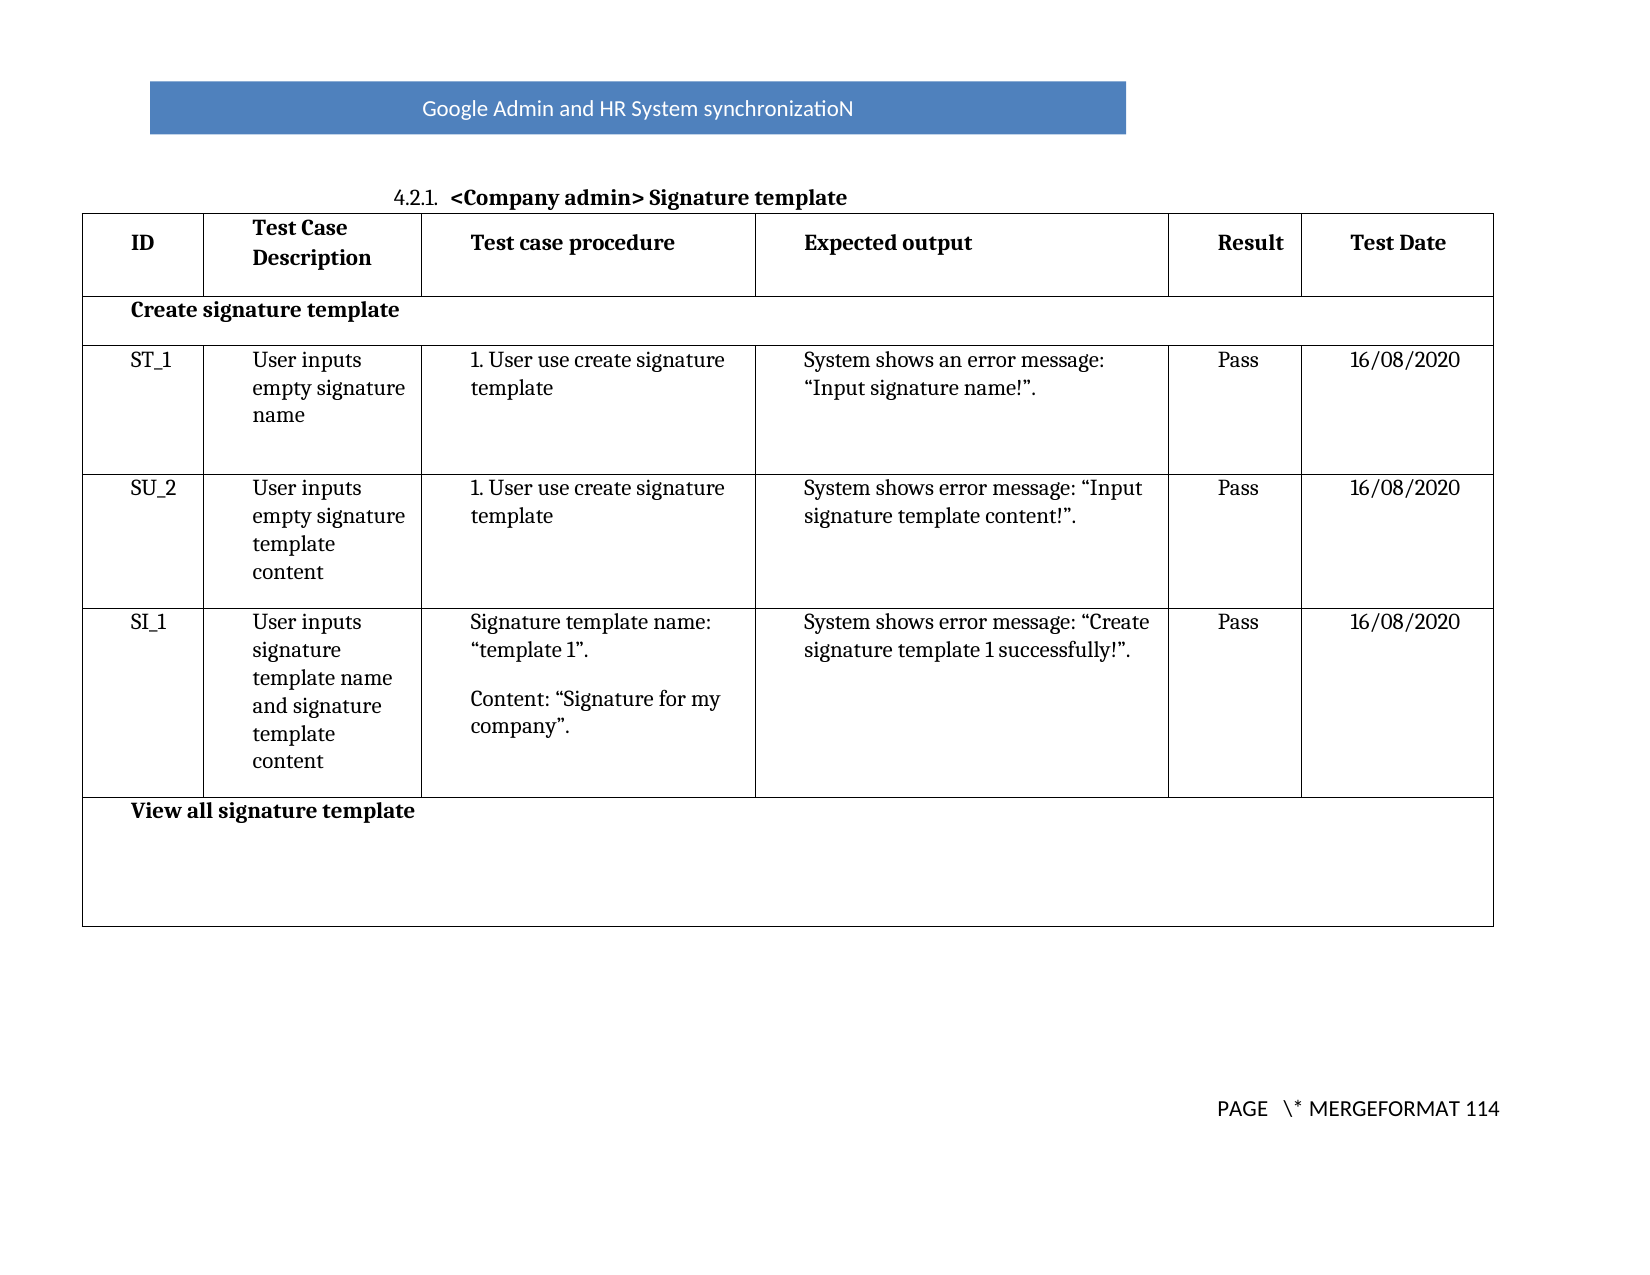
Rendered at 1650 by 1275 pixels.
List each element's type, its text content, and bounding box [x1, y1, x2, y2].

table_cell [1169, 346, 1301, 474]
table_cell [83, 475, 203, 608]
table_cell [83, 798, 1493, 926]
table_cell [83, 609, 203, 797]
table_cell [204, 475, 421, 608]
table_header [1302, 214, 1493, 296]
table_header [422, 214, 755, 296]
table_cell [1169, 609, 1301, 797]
subtitle <Company admin> Signature template [394, 185, 1500, 211]
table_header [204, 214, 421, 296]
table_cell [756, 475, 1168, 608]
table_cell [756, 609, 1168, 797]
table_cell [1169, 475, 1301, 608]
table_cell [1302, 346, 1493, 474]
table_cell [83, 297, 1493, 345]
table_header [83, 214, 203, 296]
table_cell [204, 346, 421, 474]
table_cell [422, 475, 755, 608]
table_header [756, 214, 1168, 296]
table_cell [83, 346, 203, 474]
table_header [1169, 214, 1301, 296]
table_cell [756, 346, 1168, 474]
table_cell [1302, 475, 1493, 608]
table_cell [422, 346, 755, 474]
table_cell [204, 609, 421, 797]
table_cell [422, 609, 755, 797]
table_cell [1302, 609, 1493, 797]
